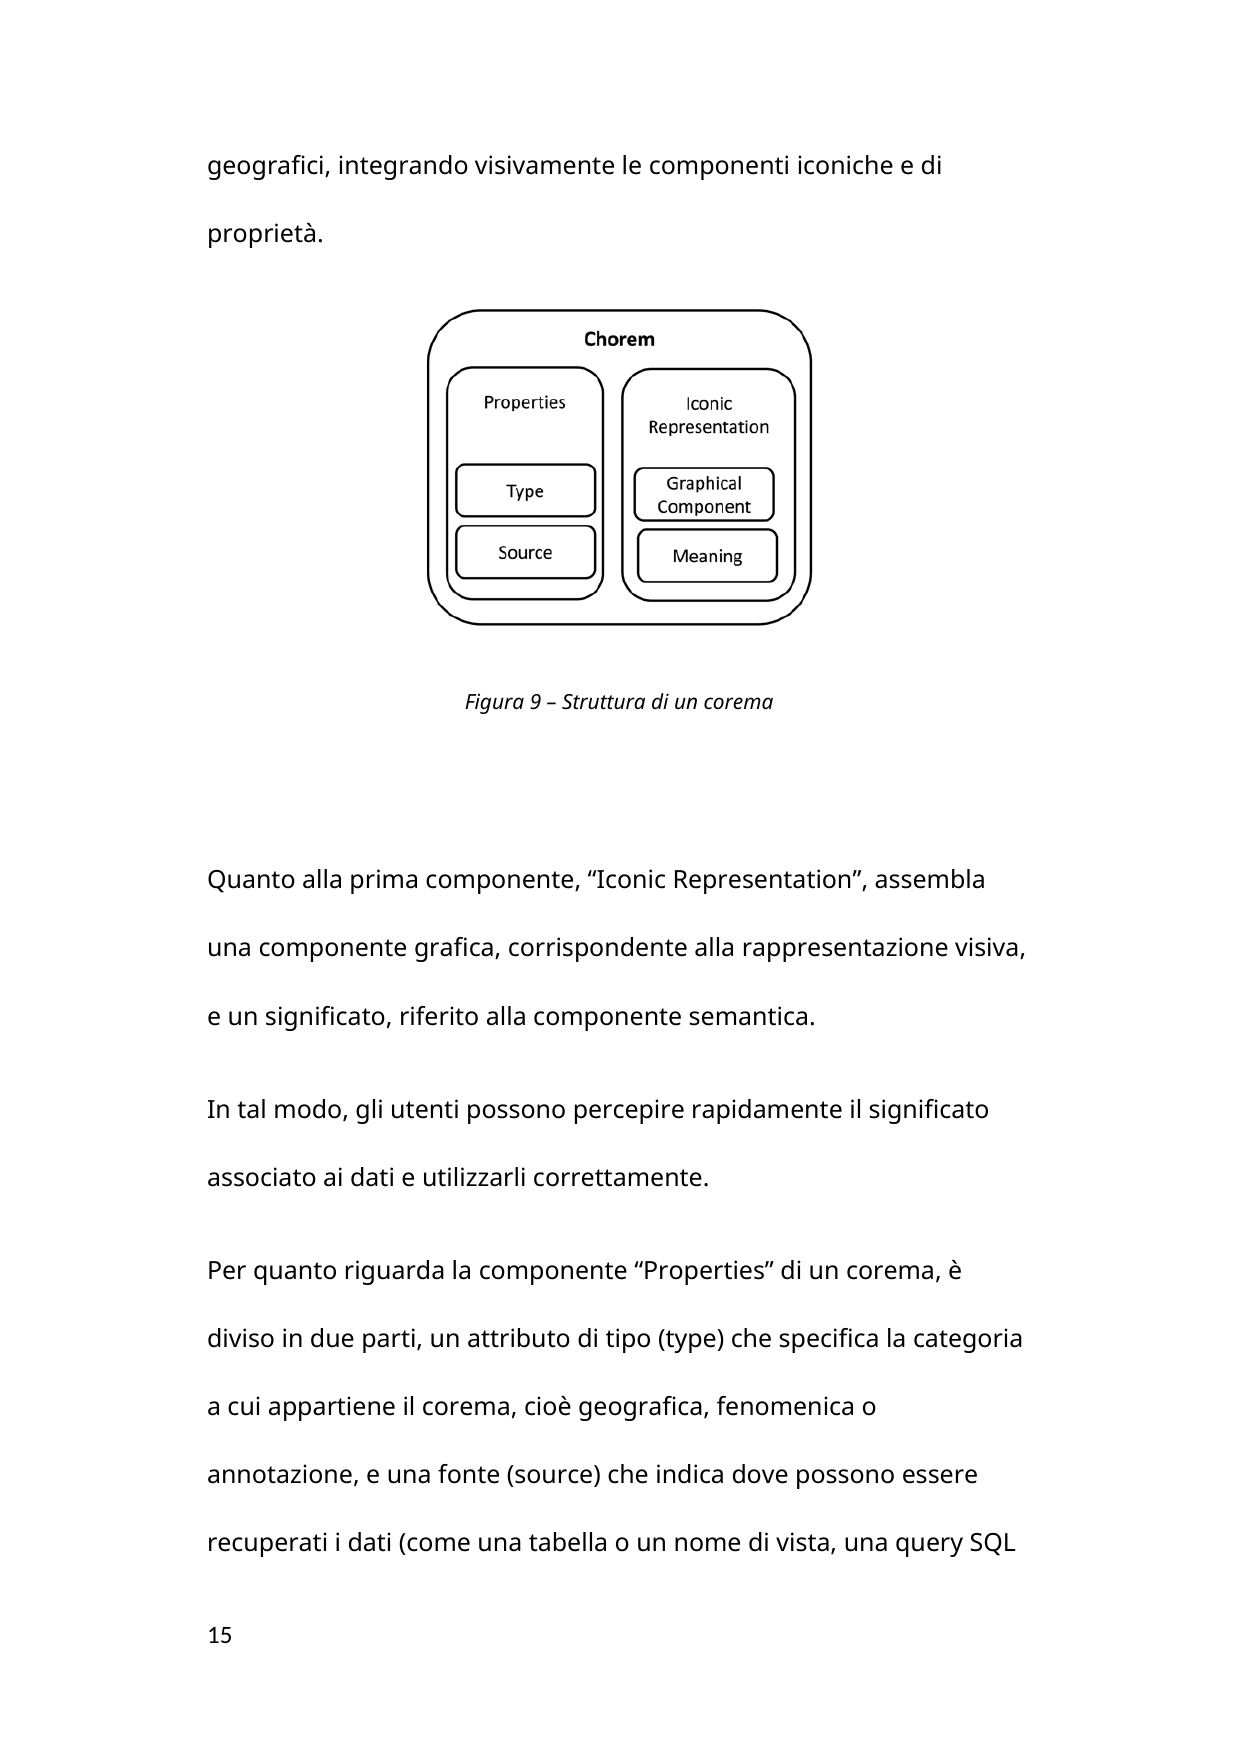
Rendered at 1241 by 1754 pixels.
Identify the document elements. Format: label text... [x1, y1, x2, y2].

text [207, 1252, 1033, 1559]
text In tal modo, gli utenti possono percepire rapidamente il significato associato ai dati e utilizzarli correttamente. [207, 1091, 1033, 1193]
text Quanto alla prima componente, “Iconic Representation”, assembla una componente grafica, corrispondente alla rappresentazione visiva, e un significato, riferito alla componente semantica. [207, 862, 1033, 1032]
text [207, 148, 1033, 250]
picture [426, 308, 814, 628]
text Figura 9 – Struttura di un corema [207, 687, 1033, 715]
